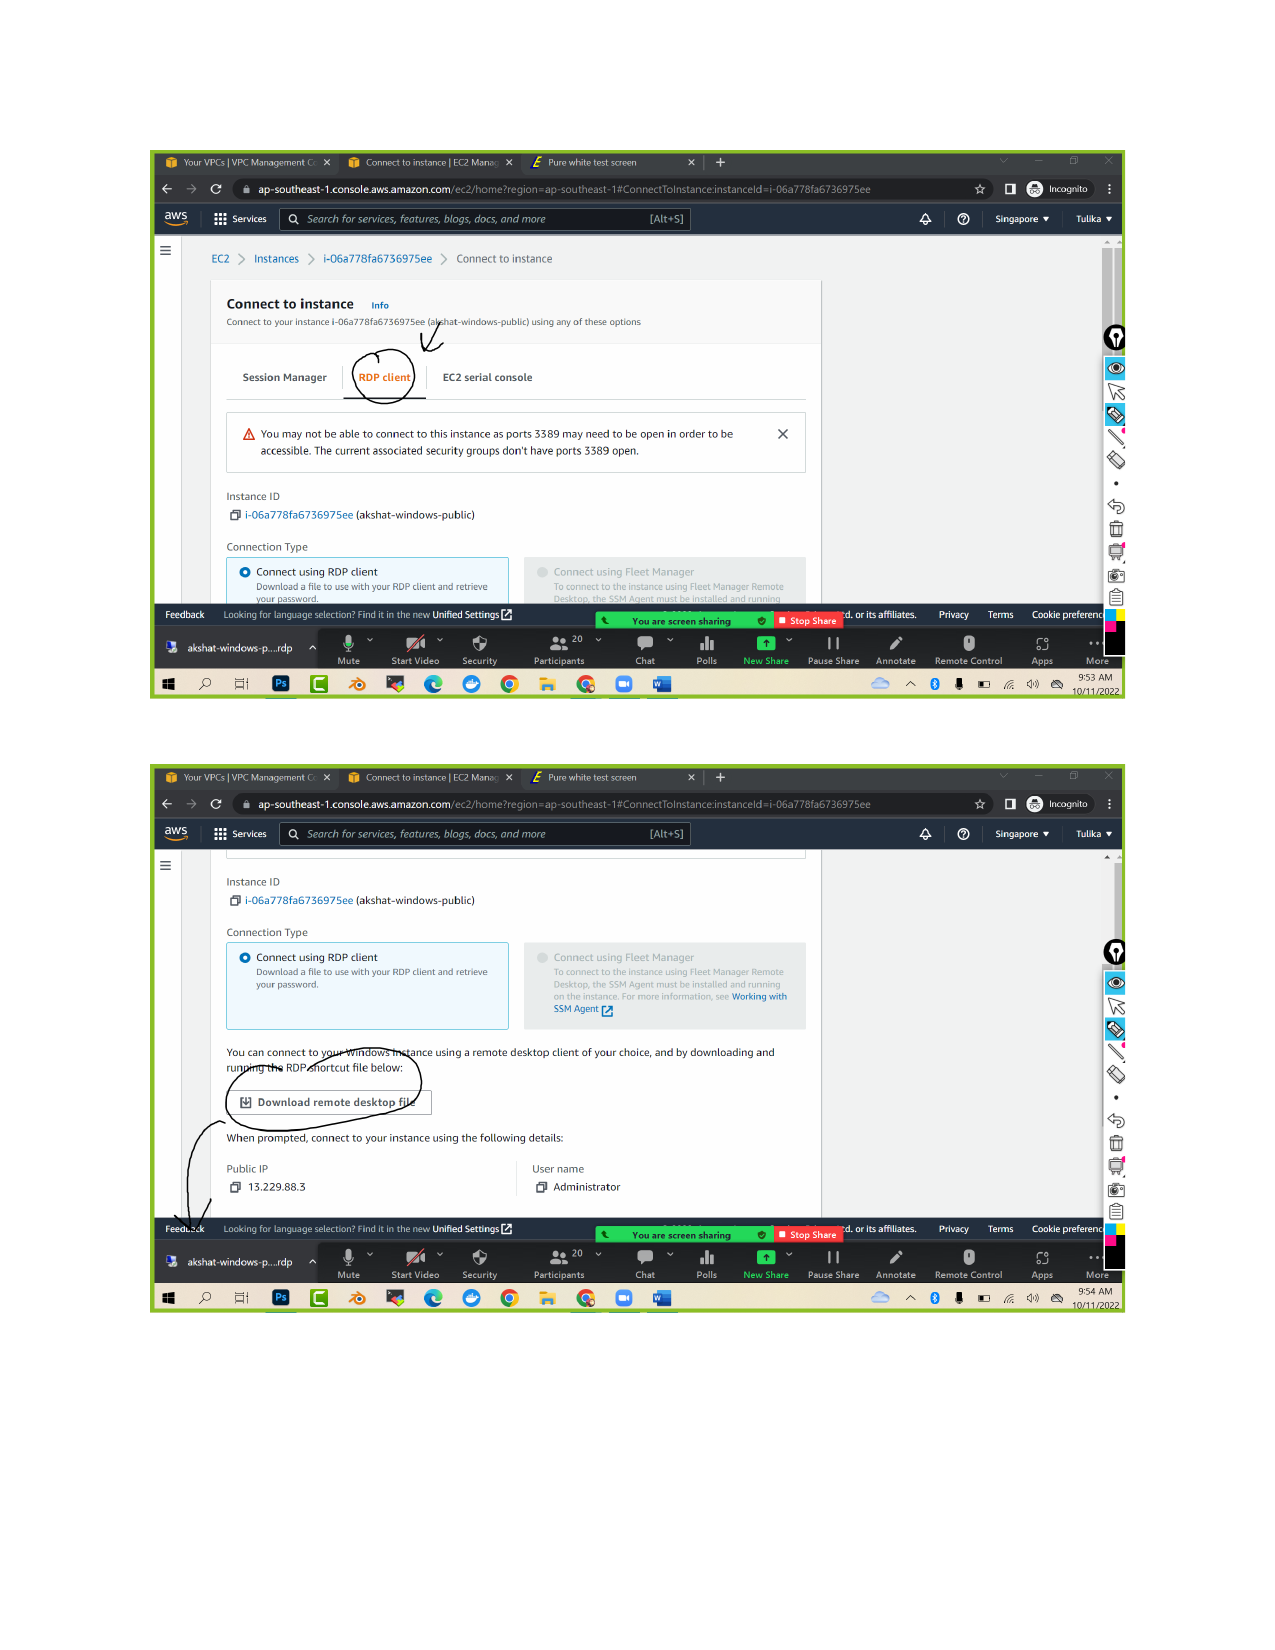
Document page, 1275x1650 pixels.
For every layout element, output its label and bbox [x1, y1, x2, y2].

picture [150, 764, 1125, 1313]
picture [150, 150, 1125, 699]
